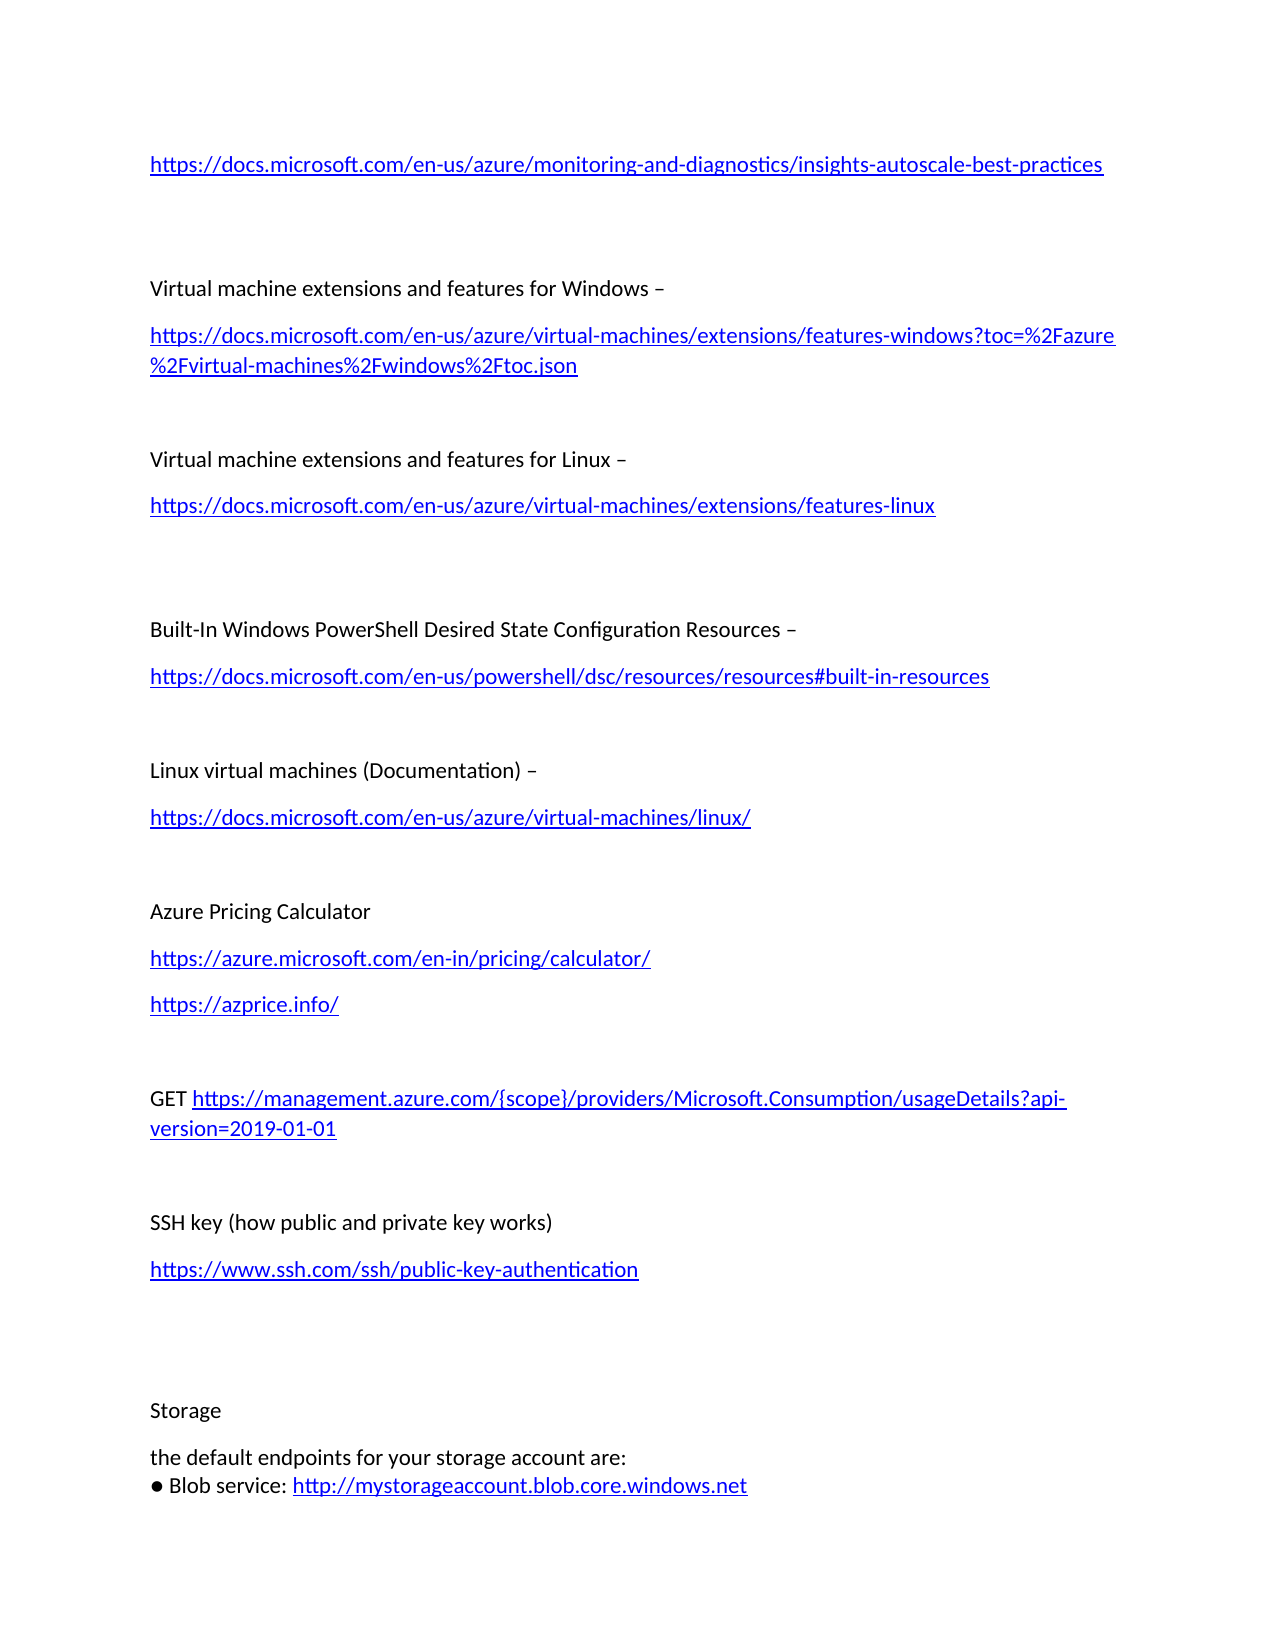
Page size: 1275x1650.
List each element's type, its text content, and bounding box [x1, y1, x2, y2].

text https://docs.microsoft.com/en-us/azure/virtual-machines/extensions/features-linux [150, 492, 1125, 520]
text the default endpoints for your storage account are: [150, 1443, 1125, 1471]
text Virtual machine extensions and features for Windows – [150, 274, 1125, 302]
text https://www.ssh.com/ssh/public-key-authentication [150, 1255, 1125, 1283]
text https://docs.microsoft.com/en-us/azure/virtual-machines/extensions/features-windows?toc=%2Fazure%2Fvirtual-machines%2Fwindows%2Ftoc.json [150, 321, 1125, 379]
text https://docs.microsoft.com/en-us/powershell/dsc/resources/resources#built-in-resources [150, 662, 1125, 691]
text https://docs.microsoft.com/en-us/azure/virtual-machines/linux/ [150, 803, 1125, 831]
text https://azure.microsoft.com/en-in/pricing/calculator/ [150, 944, 1125, 972]
text Linux virtual machines (Documentation) – [150, 756, 1125, 784]
text Storage [150, 1396, 1125, 1424]
text Virtual machine extensions and features for Linux – [150, 445, 1125, 473]
text https://azprice.info/ [150, 991, 1125, 1019]
text Built-In Windows PowerShell Desired State Configuration Resources – [150, 616, 1125, 644]
text https://docs.microsoft.com/en-us/azure/monitoring-and-diagnostics/insights-autoscale-best-practices [150, 150, 1125, 178]
text Azure Pricing Calculator [150, 897, 1125, 925]
text GET https://management.azure.com/{scope}/providers/Microsoft.Consumption/usageDetails?api-version=2019-01-01 [150, 1084, 1125, 1143]
text SSH key (how public and private key works) [150, 1208, 1125, 1236]
text ● Blob service: http://mystorageaccount.blob.core.windows.net [150, 1471, 1125, 1499]
